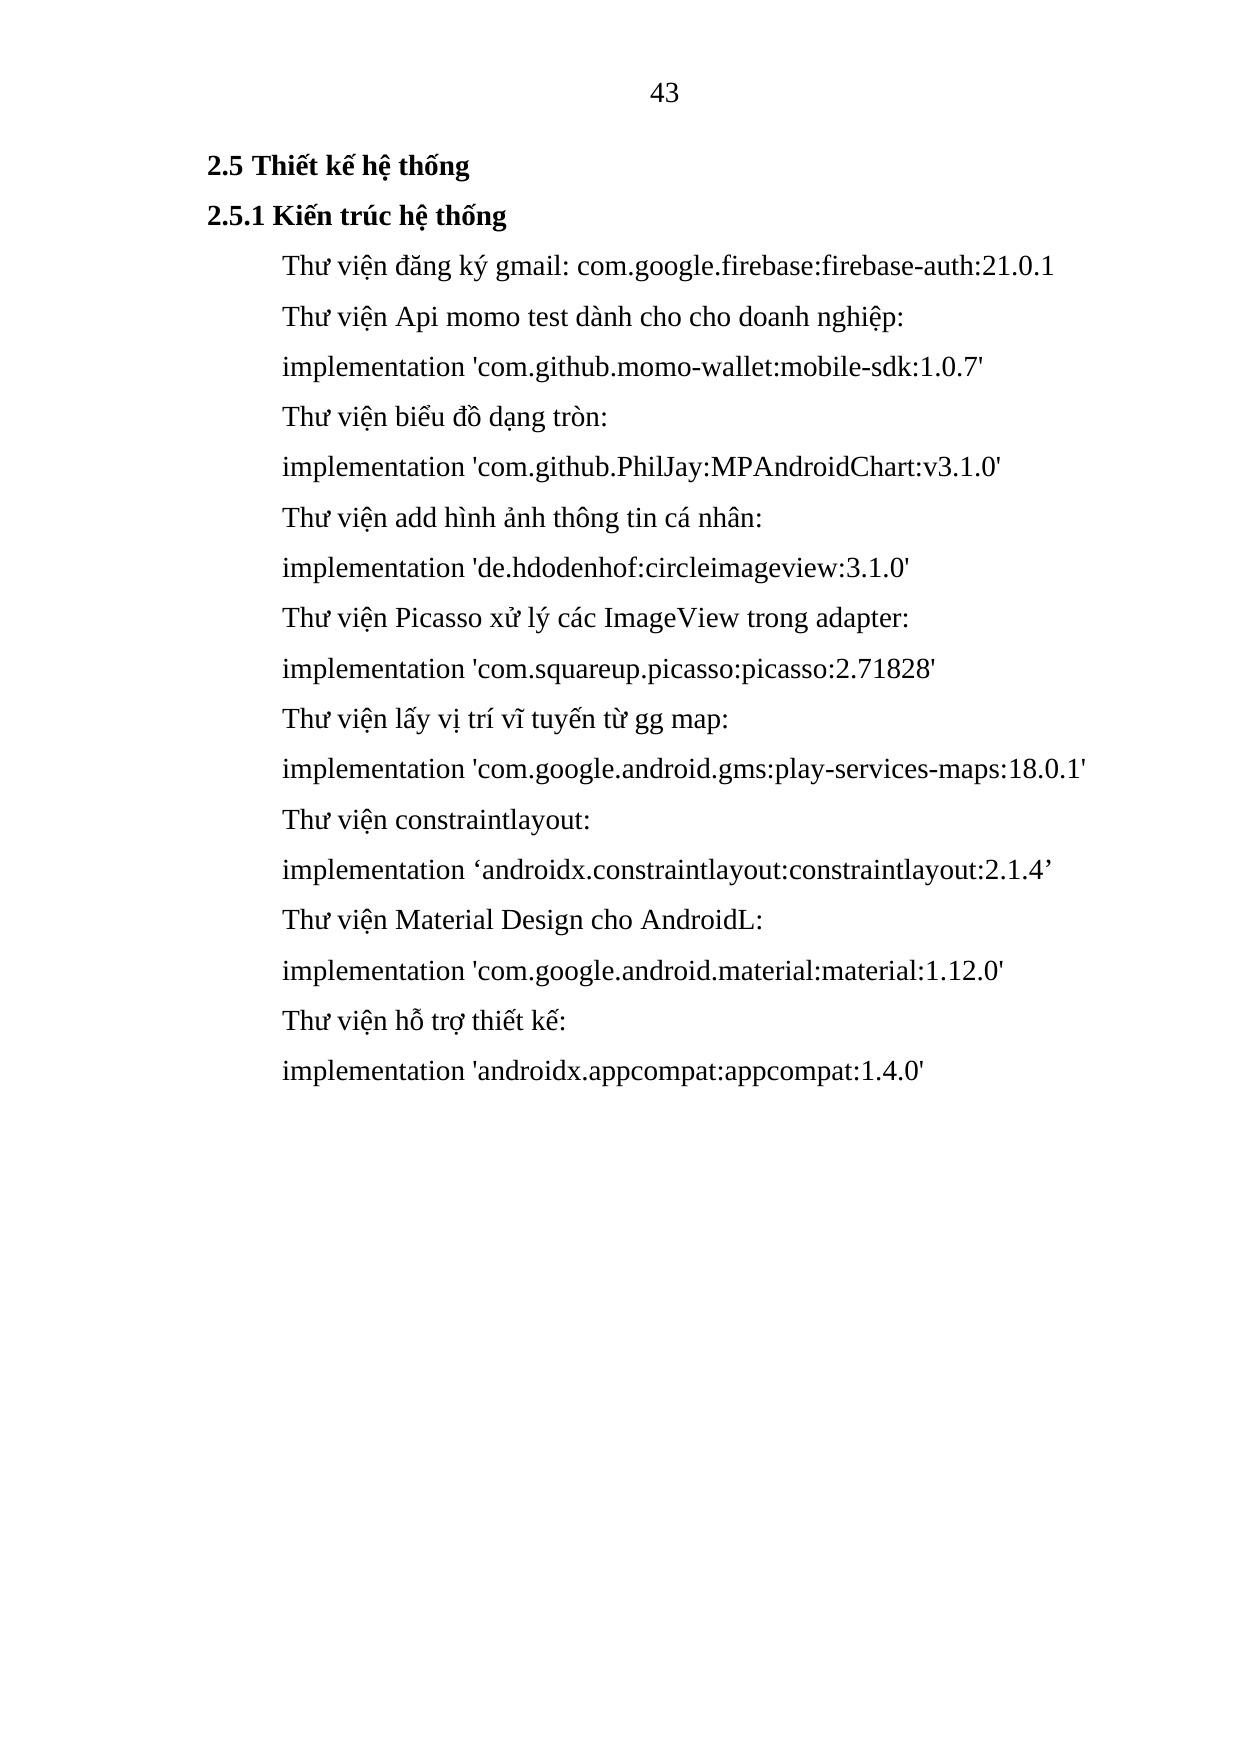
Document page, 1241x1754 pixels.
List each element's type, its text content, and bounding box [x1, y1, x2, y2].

text Thư viện lấy vị trí vĩ tuyến từ gg map: [207, 701, 1122, 735]
text Thư viện hỗ trợ thiết kế: [207, 1003, 1122, 1037]
subtitle Thiết kế hệ thống [207, 148, 1122, 181]
text Thư viện Picasso xử lý các ImageView trong adapter: [207, 601, 1122, 634]
text Thư viện biểu đồ dạng tròn: [207, 399, 1122, 433]
subtitle 2.5.1 Kiến trúc hệ thống [207, 198, 1122, 232]
text implementation ‘androidx.constraintlayout:constraintlayout:2.1.4’ [207, 852, 1122, 886]
text implementation 'com.github.momo-wallet:mobile-sdk:1.0.7' [207, 349, 1122, 382]
text Thư viện constraintlayout: [207, 802, 1122, 835]
text Thư viện Material Design cho AndroidL: [207, 902, 1122, 936]
text Thư viện add hình ảnh thông tin cá nhân: [207, 500, 1122, 533]
text Thư viện Api momo test dành cho cho doanh nghiệp: [207, 299, 1122, 332]
text implementation 'de.hdodenhof:circleimageview:3.1.0' [207, 550, 1122, 584]
text implementation 'com.google.android.material:material:1.12.0' [207, 953, 1122, 986]
text implementation 'androidx.appcompat:appcompat:1.4.0' [207, 1053, 1122, 1087]
text implementation 'com.google.android.gms:play-services-maps:18.0.1' [207, 751, 1122, 785]
text implementation 'com.squareup.picasso:picasso:2.71828' [207, 651, 1122, 684]
text Thư viện đăng ký gmail: com.google.firebase:firebase-auth:21.0.1 [207, 248, 1122, 282]
text implementation 'com.github.PhilJay:MPAndroidChart:v3.1.0' [207, 449, 1122, 483]
